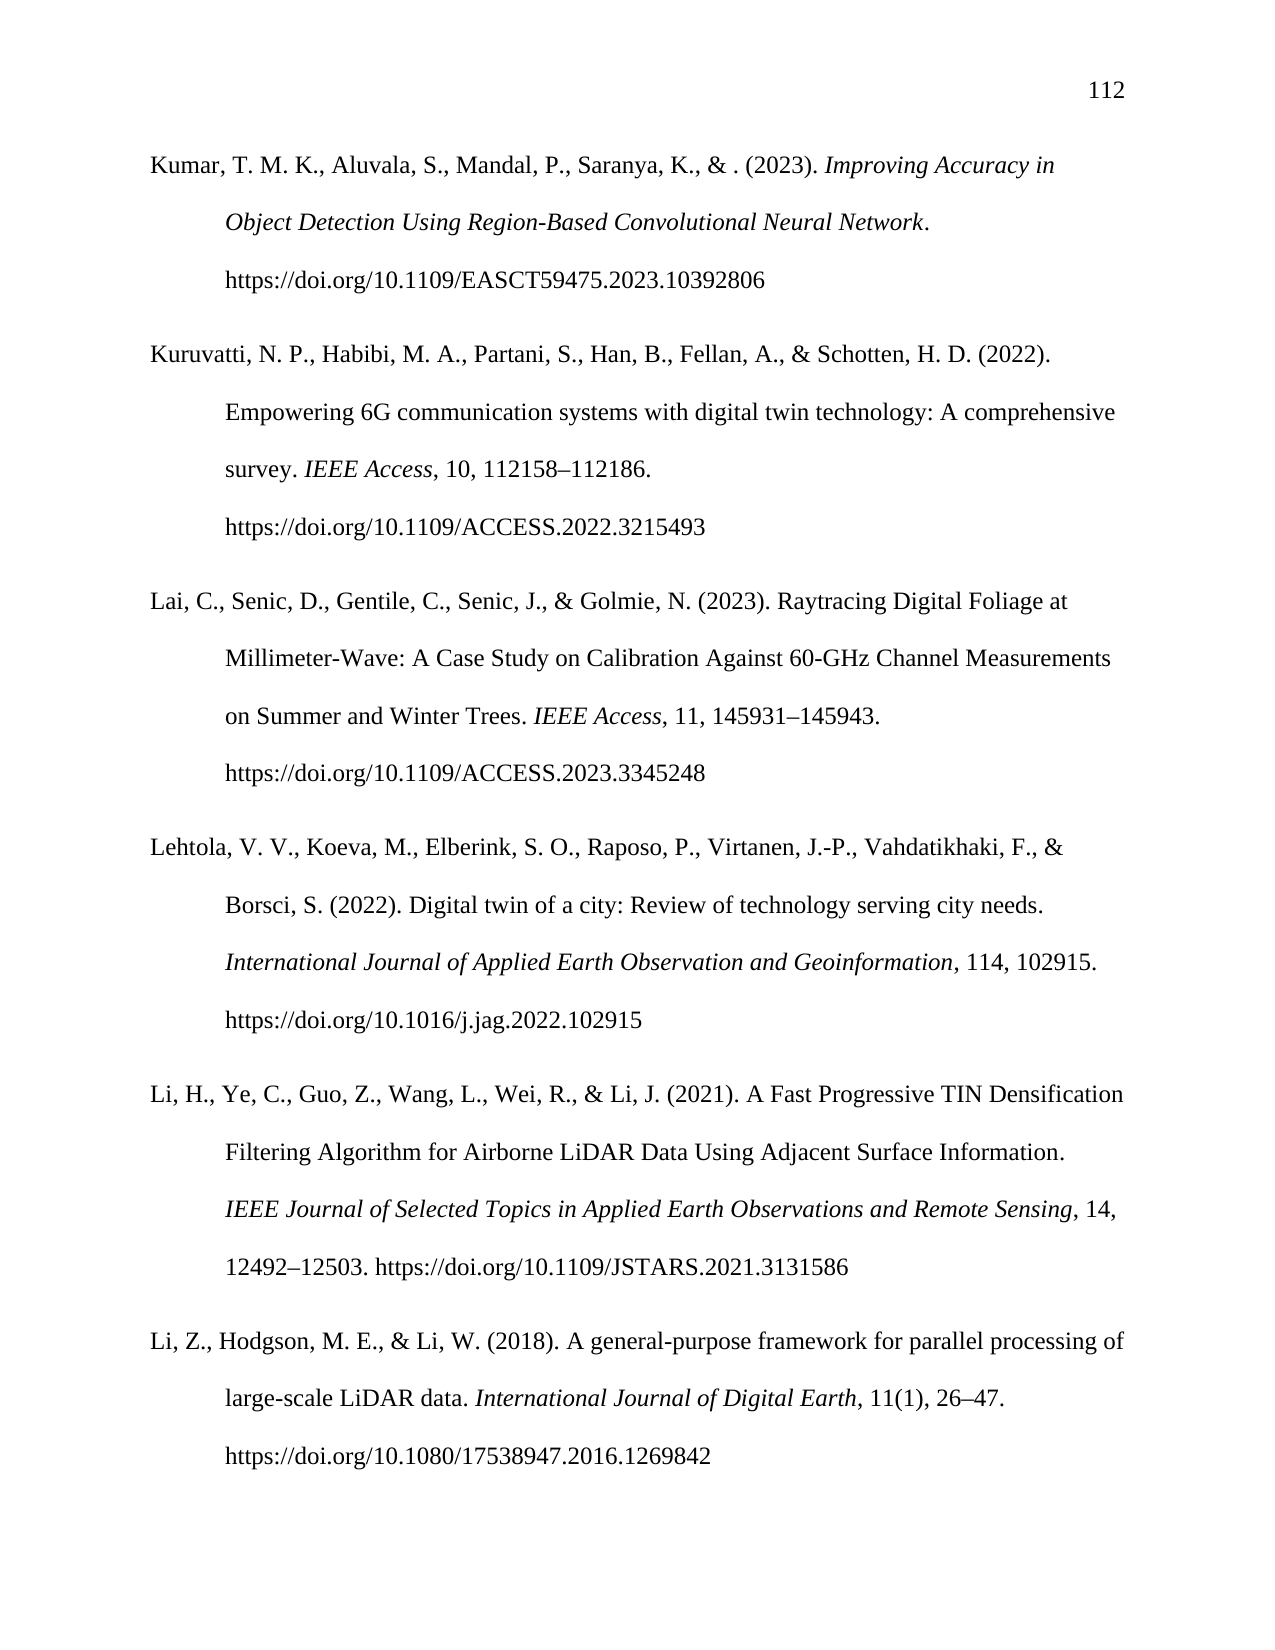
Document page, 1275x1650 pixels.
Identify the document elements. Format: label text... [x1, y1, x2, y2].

text Kuruvatti, N. P., Habibi, M. A., Partani, S., Han, B., Fellan, A., & Schotten, H. D. (2022). Empowering 6G communication systems with digital twin technology: A comprehensive survey. IEEE Access, 10, 112158–112186. https://doi.org/10.1109/ACCESS.2022.3215493 [150, 339, 1125, 540]
text Lehtola, V. V., Koeva, M., Elberink, S. O., Raposo, P., Virtanen, J.-P., Vahdatikhaki, F., & Borsci, S. (2022). Digital twin of a city: Review of technology serving city needs. International Journal of Applied Earth Observation and Geoinformation, 114, 102915. https://doi.org/10.1016/j.jag.2022.102915 [150, 832, 1125, 1034]
text Lai, C., Senic, D., Gentile, C., Senic, J., & Golmie, N. (2023). Raytracing Digital Foliage at Millimeter-Wave: A Case Study on Calibration Against 60-GHz Channel Measurements on Summer and Winter Trees. IEEE Access, 11, 145931–145943. https://doi.org/10.1109/ACCESS.2023.3345248 [150, 586, 1125, 787]
text Li, Z., Hodgson, M. E., & Li, W. (2018). A general-purpose framework for parallel processing of large-scale LiDAR data. International Journal of Digital Earth, 11(1), 26–47. https://doi.org/10.1080/17538947.2016.1269842 [150, 1326, 1125, 1469]
text Li, H., Ye, C., Guo, Z., Wang, L., Wei, R., & Li, J. (2021). A Fast Progressive TIN Densification Filtering Algorithm for Airborne LiDAR Data Using Adjacent Surface Information. IEEE Journal of Selected Topics in Applied Earth Observations and Remote Sensing, 14, 12492–12503. https://doi.org/10.1109/JSTARS.2021.3131586 [150, 1079, 1125, 1280]
text Kumar, T. M. K., Aluvala, S., Mandal, P., Saranya, K., & . (2023). Improving Accuracy in Object Detection Using Region-Based Convolutional Neural Network. https://doi.org/10.1109/EASCT59475.2023.10392806 [150, 150, 1125, 294]
